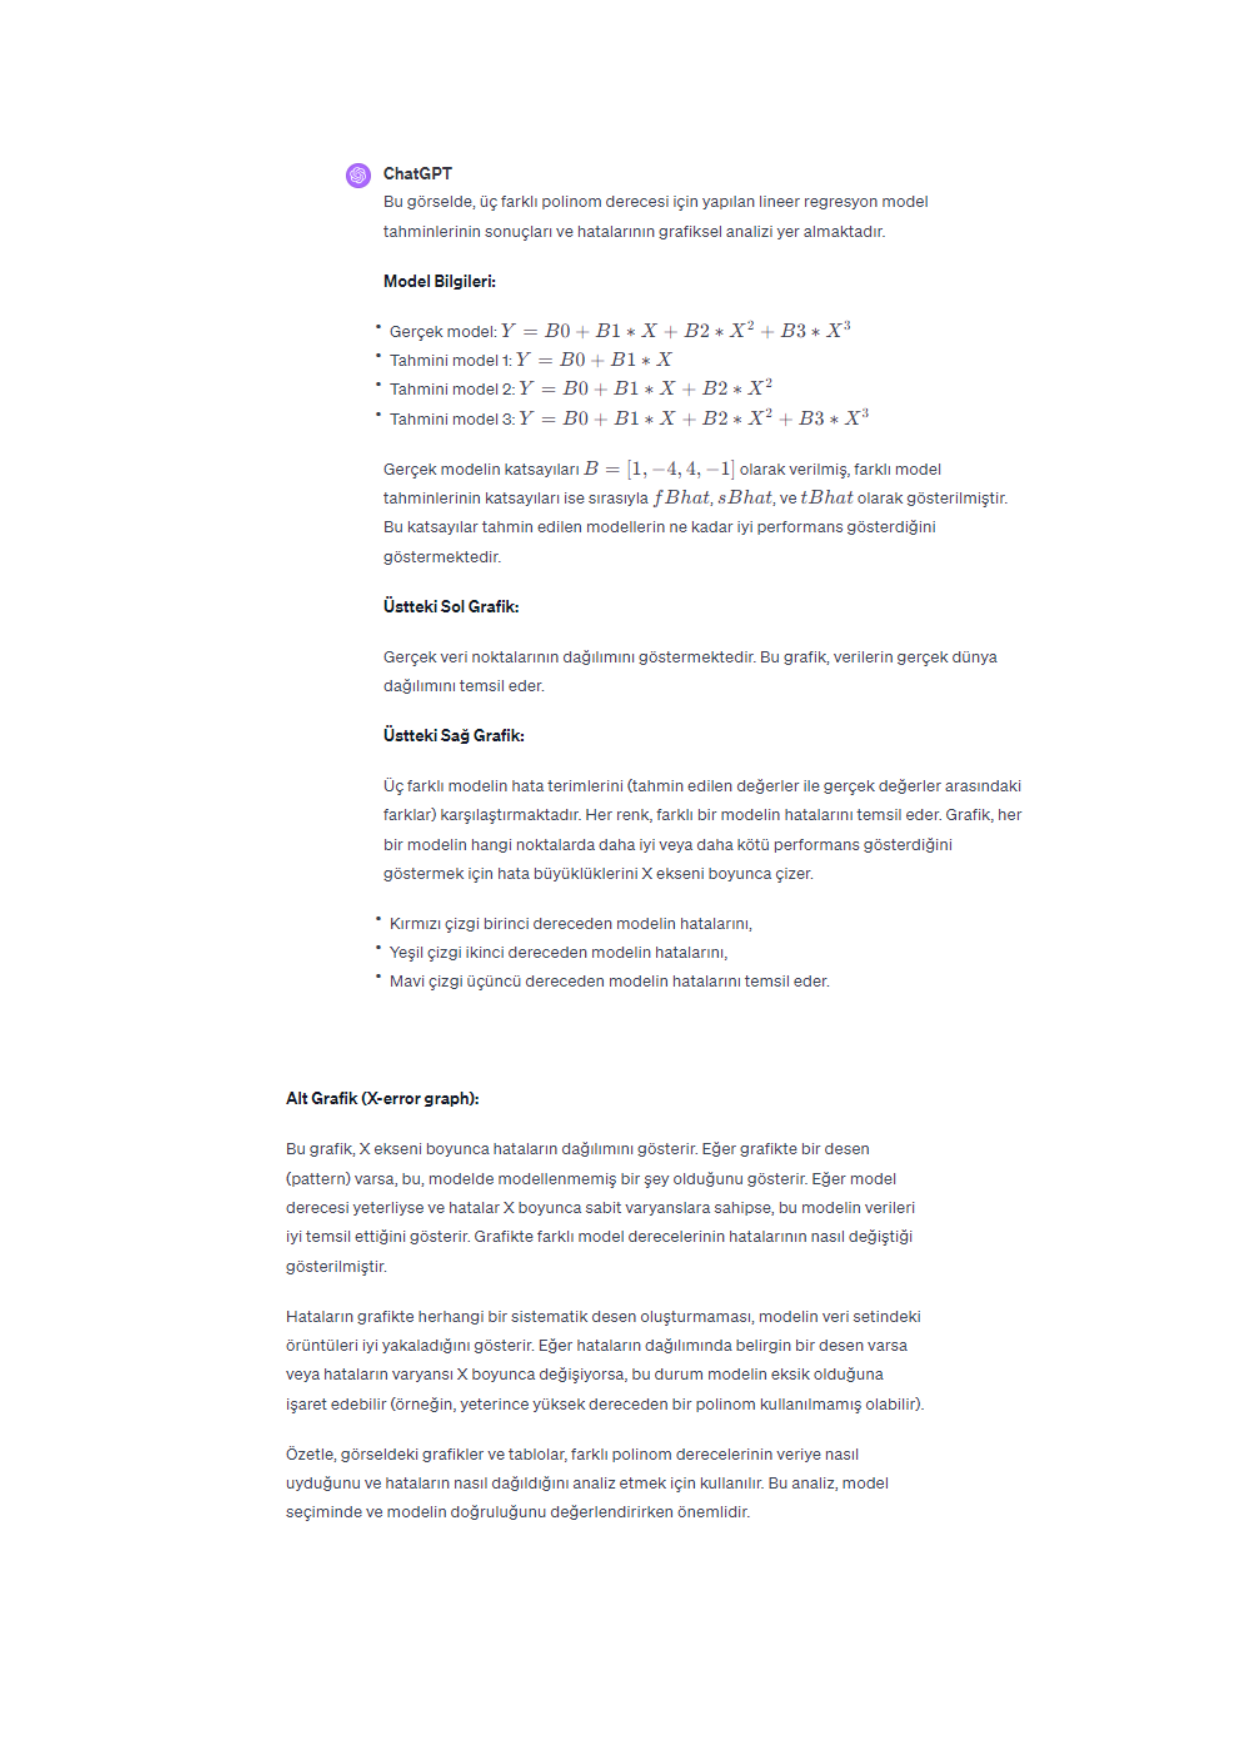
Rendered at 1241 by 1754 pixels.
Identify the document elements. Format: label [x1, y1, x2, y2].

picture [221, 1068, 974, 1540]
picture [221, 147, 1069, 1003]
